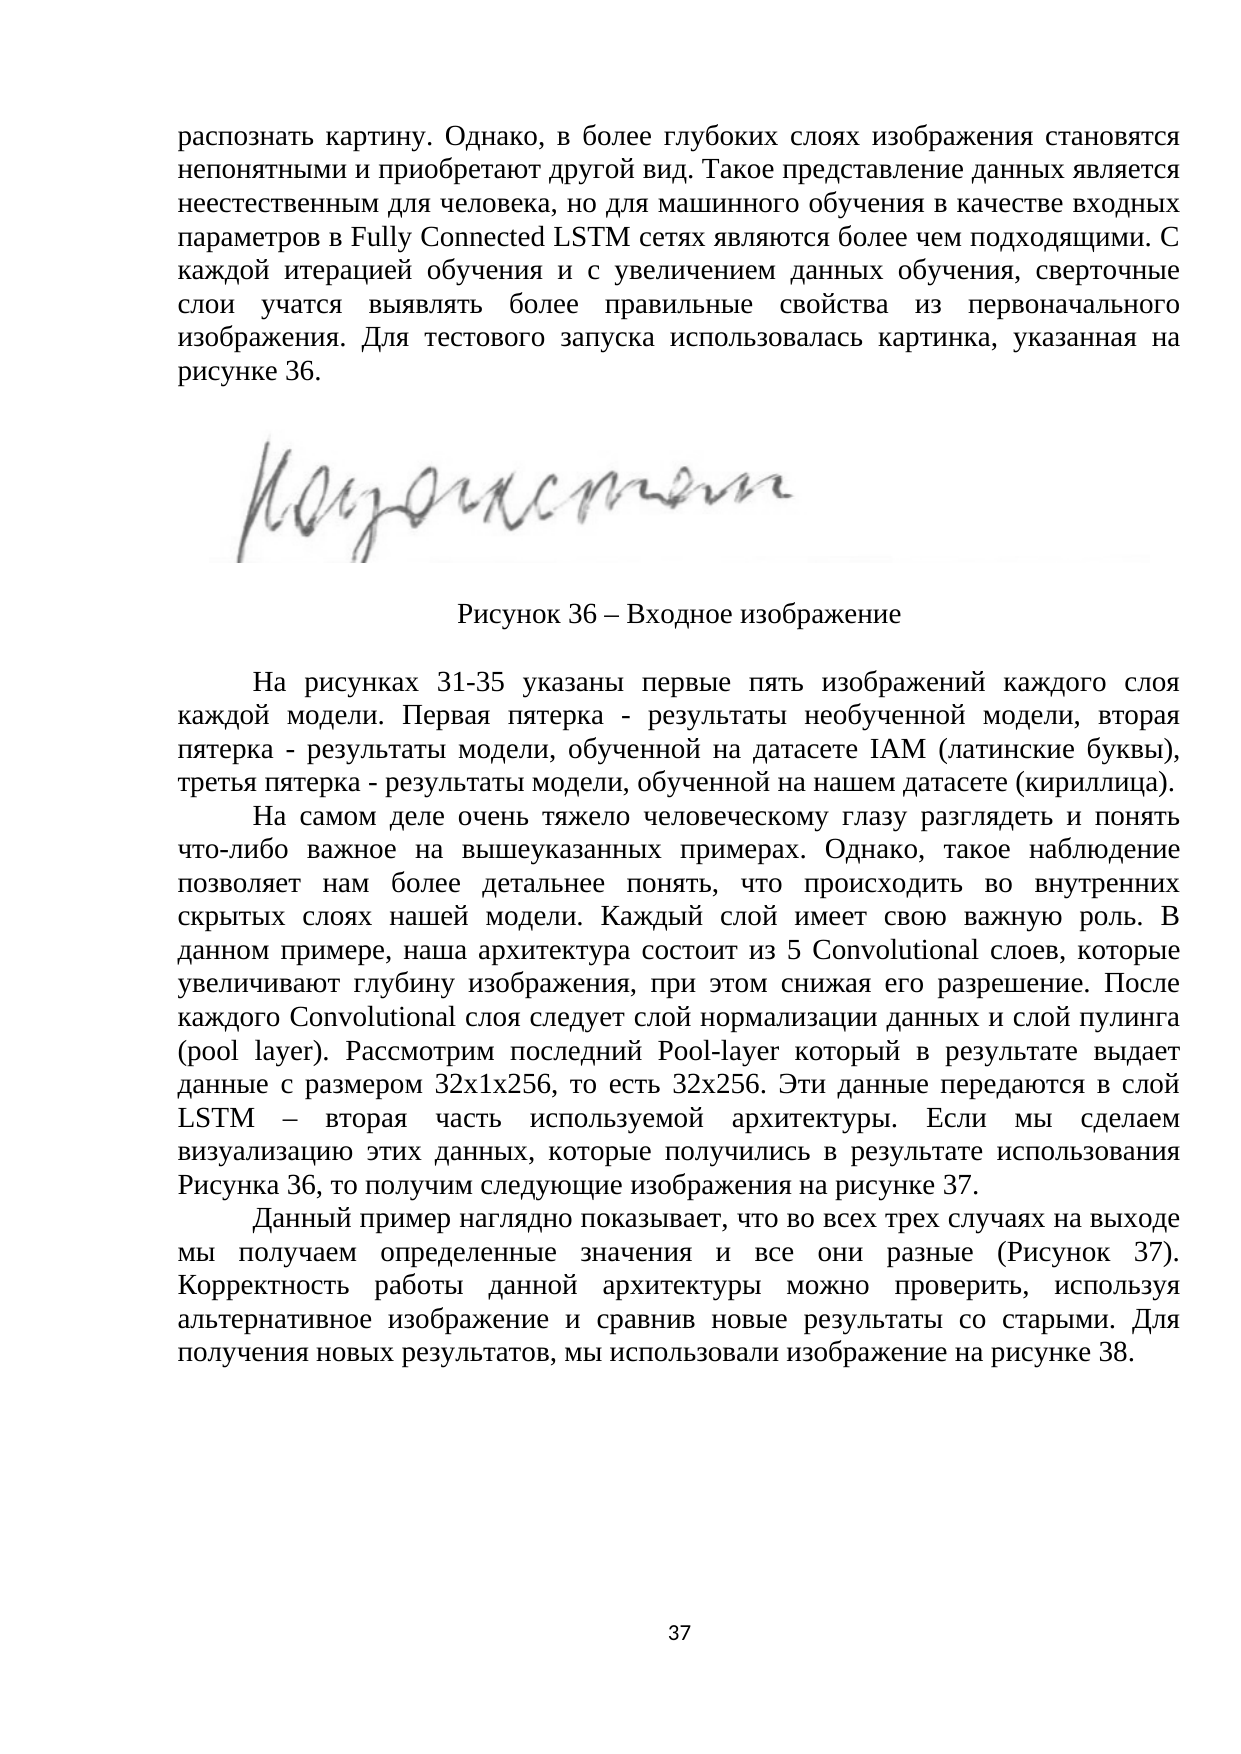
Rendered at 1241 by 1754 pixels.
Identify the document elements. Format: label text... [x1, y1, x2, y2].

text На рисунках 31-35 указаны первые пять изображений каждого слоя каждой модели. Первая пятерка - результаты необученной модели, вторая пятерка - результаты модели, обученной на датасете IAM (латинские буквы), третья пятерка - результаты модели, обученной на нашем датасете (кириллица). [177, 664, 1181, 798]
picture [208, 420, 1150, 563]
text Рисунок 36 – Входное изображение [177, 597, 1181, 630]
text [177, 118, 1181, 386]
text Данный пример наглядно показывает, что во всех трех случаях на выходе мы получаем определенные значения и все они разные (Рисунок 37). Корректность работы данной архитектуры можно проверить, используя альтернативное изображение и сравнив новые результаты со старыми. Для получения новых результатов, мы использовали изображение на рисунке 38. [177, 1200, 1181, 1368]
text На самом деле очень тяжело человеческому глазу разглядеть и понять что-либо важное на вышеуказанных примерах. Однако, такое наблюдение позволяет нам более детальнее понять, что происходить во внутренних скрытых слоях нашей модели. Каждый слой имеет свою важную роль. В данном примере, наша архитектура состоит из 5 Convolutional слоев, которые увеличивают глубину изображения, при этом снижая его разрешение. После каждого Convolutional слоя следует слой нормализации данных и слой пулинга (pool layer). Рассмотрим последний Pool-layer который в результате выдает данные с размером 32х1х256, то есть 32х256. Эти данные передаются в слой LSTM – вторая часть используемой архитектуры. Если мы сделаем визуализацию этих данных, которые получились в результате использования Рисунка 36, то получим следующие изображения на рисунке 37. [177, 798, 1181, 1200]
